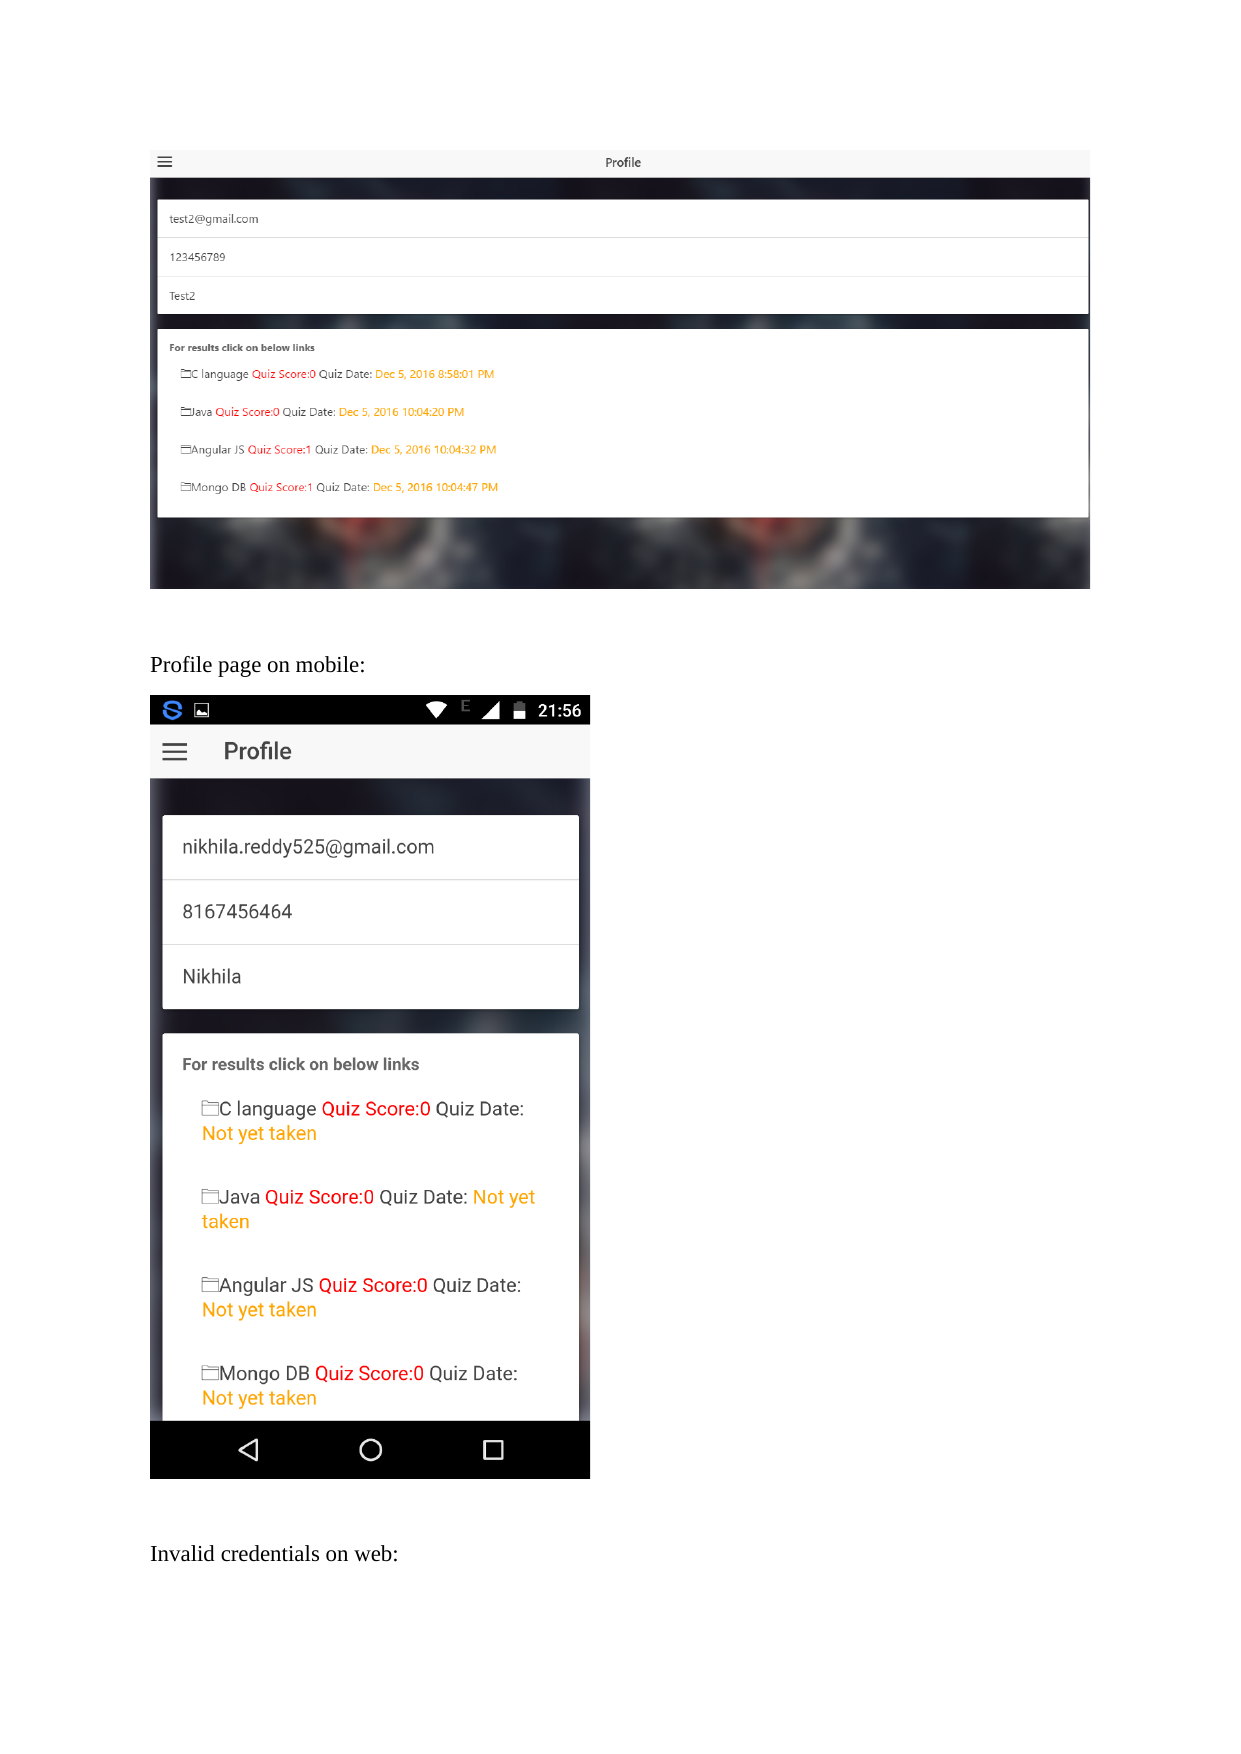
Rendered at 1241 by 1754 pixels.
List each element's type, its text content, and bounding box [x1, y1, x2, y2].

text Invalid credentials on web: [150, 1540, 1090, 1566]
text Profile page on mobile: [150, 651, 1090, 677]
picture [150, 695, 590, 1479]
picture [150, 150, 1091, 589]
